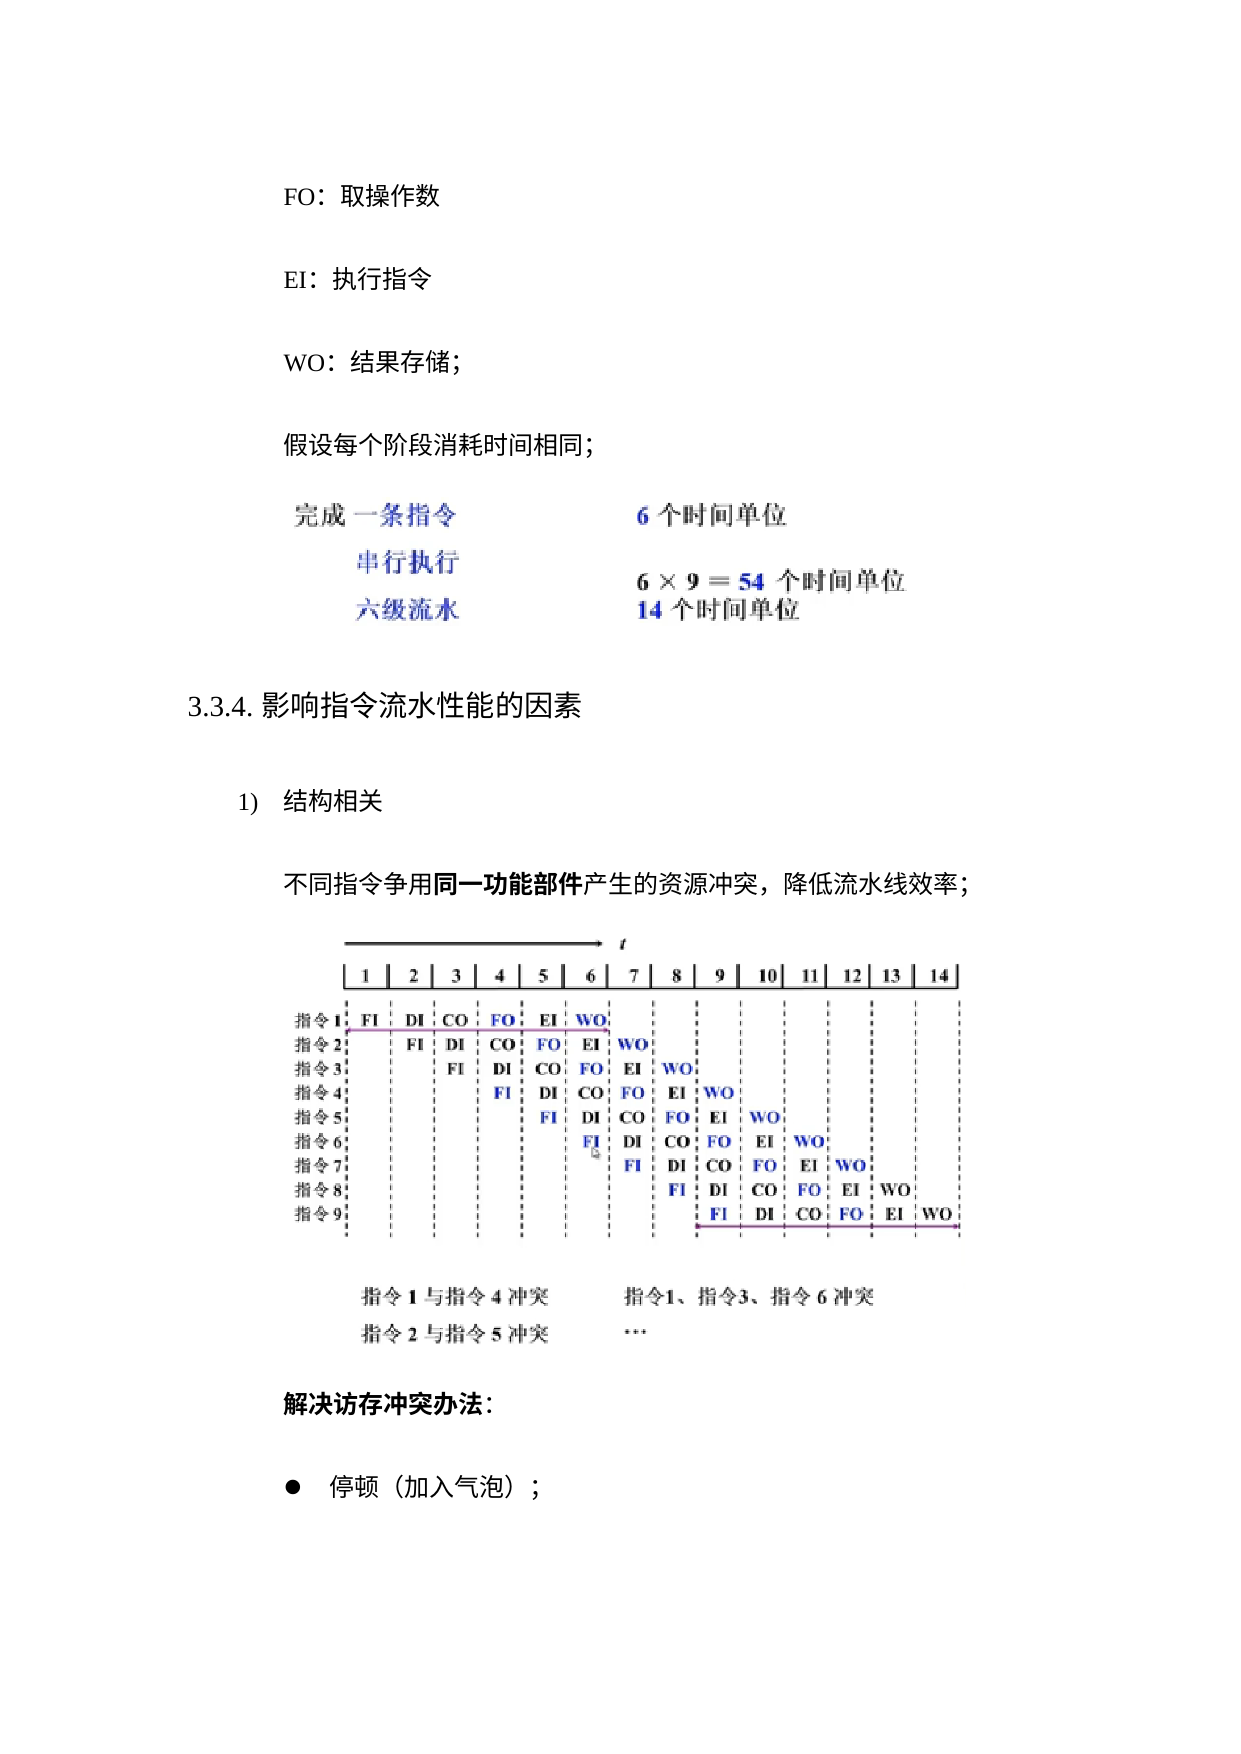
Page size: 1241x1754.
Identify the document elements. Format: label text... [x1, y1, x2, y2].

list FO：取操作数 [283, 162, 1053, 227]
list EI：执行指令 [283, 245, 1053, 310]
picture [283, 494, 943, 626]
list 假设每个阶段消耗时间相同； [283, 411, 1053, 476]
subtitle 影响指令流水性能的因素 [187, 671, 1053, 736]
list 不同指令争用同一功能部件产生的资源冲突，降低流水线效率； [283, 850, 1053, 915]
list 解决访存冲突办法： [283, 1370, 1053, 1435]
list 结构相关 [237, 767, 1053, 832]
picture [283, 933, 966, 1349]
list WO：结果存储； [283, 328, 1053, 393]
list 停顿（加入气泡）； [283, 1453, 1053, 1518]
